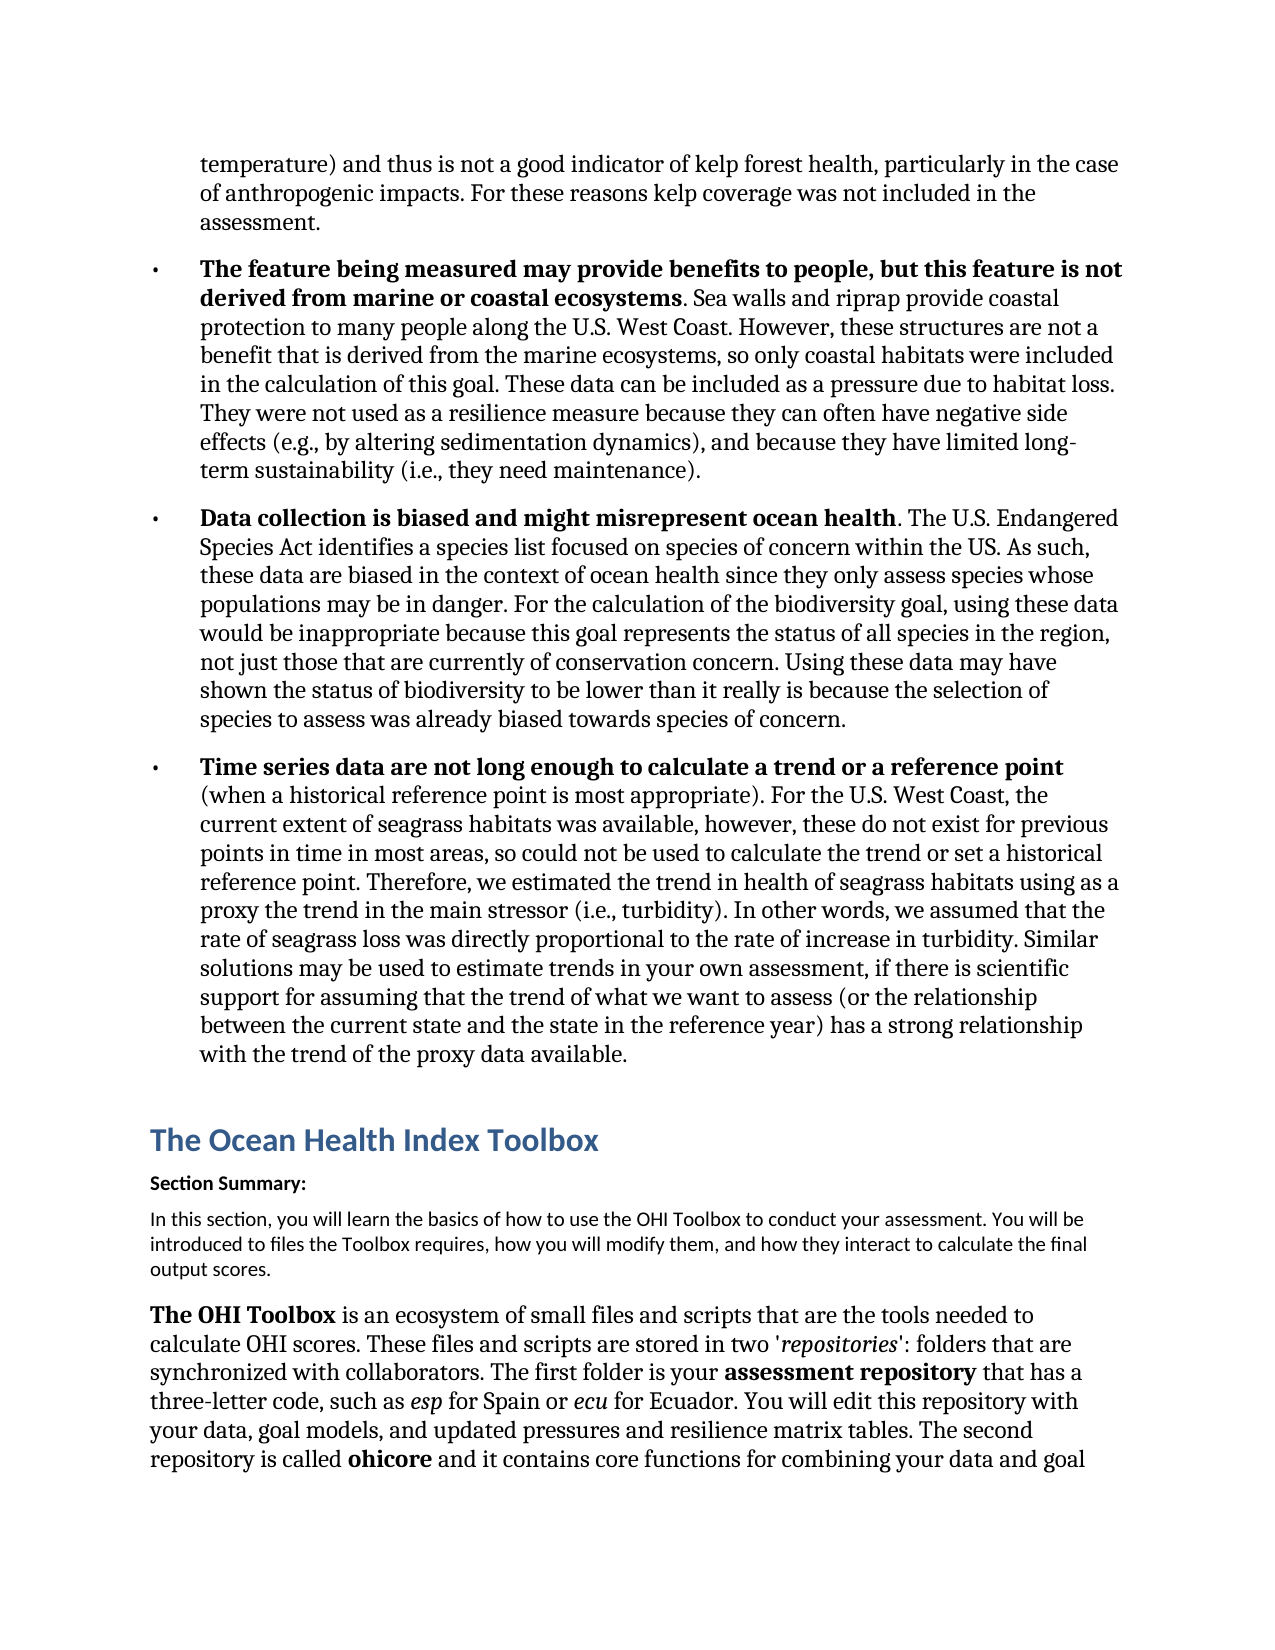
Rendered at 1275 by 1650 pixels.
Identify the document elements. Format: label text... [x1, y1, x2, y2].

text In this section, you will learn the basics of how to use the OHI Toolbox to conduct your assessment. You will be introduced to files the Toolbox requires, how you will modify them, and how they interact to calculate the final output scores. [150, 1206, 1125, 1282]
list Data collection is biased and might misrepresent ocean health. The U.S. Endangered Species Act identifies a species list focused on species of concern within the US. As such, these data are biased in the context of ocean health since they only assess species whose populations may be in danger. For the calculation of the biodiversity goal, using these data would be inappropriate because this goal represents the status of all species in the region, not just those that are currently of conservation concern. Using these data may have shown the status of biodiversity to be lower than it really is because the selection of species to assess was already biased towards species of concern. [150, 504, 1125, 734]
list Time series data are not long enough to calculate a trend or a reference point (when a historical reference point is most appropriate). For the U.S. West Coast, the current extent of seagrass habitats was available, however, these do not exist for previous points in time in most areas, so could not be used to calculate the trend or set a historical reference point. Therefore, we estimated the trend in health of seagrass habitats using as a proxy the trend in the main stressor (i.e., turbidity). In other words, we assumed that the rate of seagrass loss was directly proportional to the rate of increase in turbidity. Similar solutions may be used to estimate trends in your own assessment, if there is scientific support for assuming that the trend of what we want to assess (or the relationship between the current state and the state in the reference year) has a strong relationship with the trend of the proxy data available. [150, 752, 1125, 1069]
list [150, 150, 1125, 236]
list The feature being measured may provide benefits to people, but this feature is not derived from marine or coastal ecosystems. Sea walls and riprap provide coastal protection to many people along the U.S. West Coast. However, these structures are not a benefit that is derived from the marine ecosystems, so only coastal habitats were included in the calculation of this goal. These data can be included as a pressure due to habitat loss. They were not used as a resilience measure because they can often have negative side effects (e.g., by altering sedimentation dynamics), and because they have limited long-term sustainability (i.e., they need maintenance). [150, 255, 1125, 485]
subtitle The Ocean Health Index Toolbox [150, 1119, 1125, 1159]
text Section Summary: [150, 1170, 1125, 1195]
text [150, 1301, 1125, 1473]
